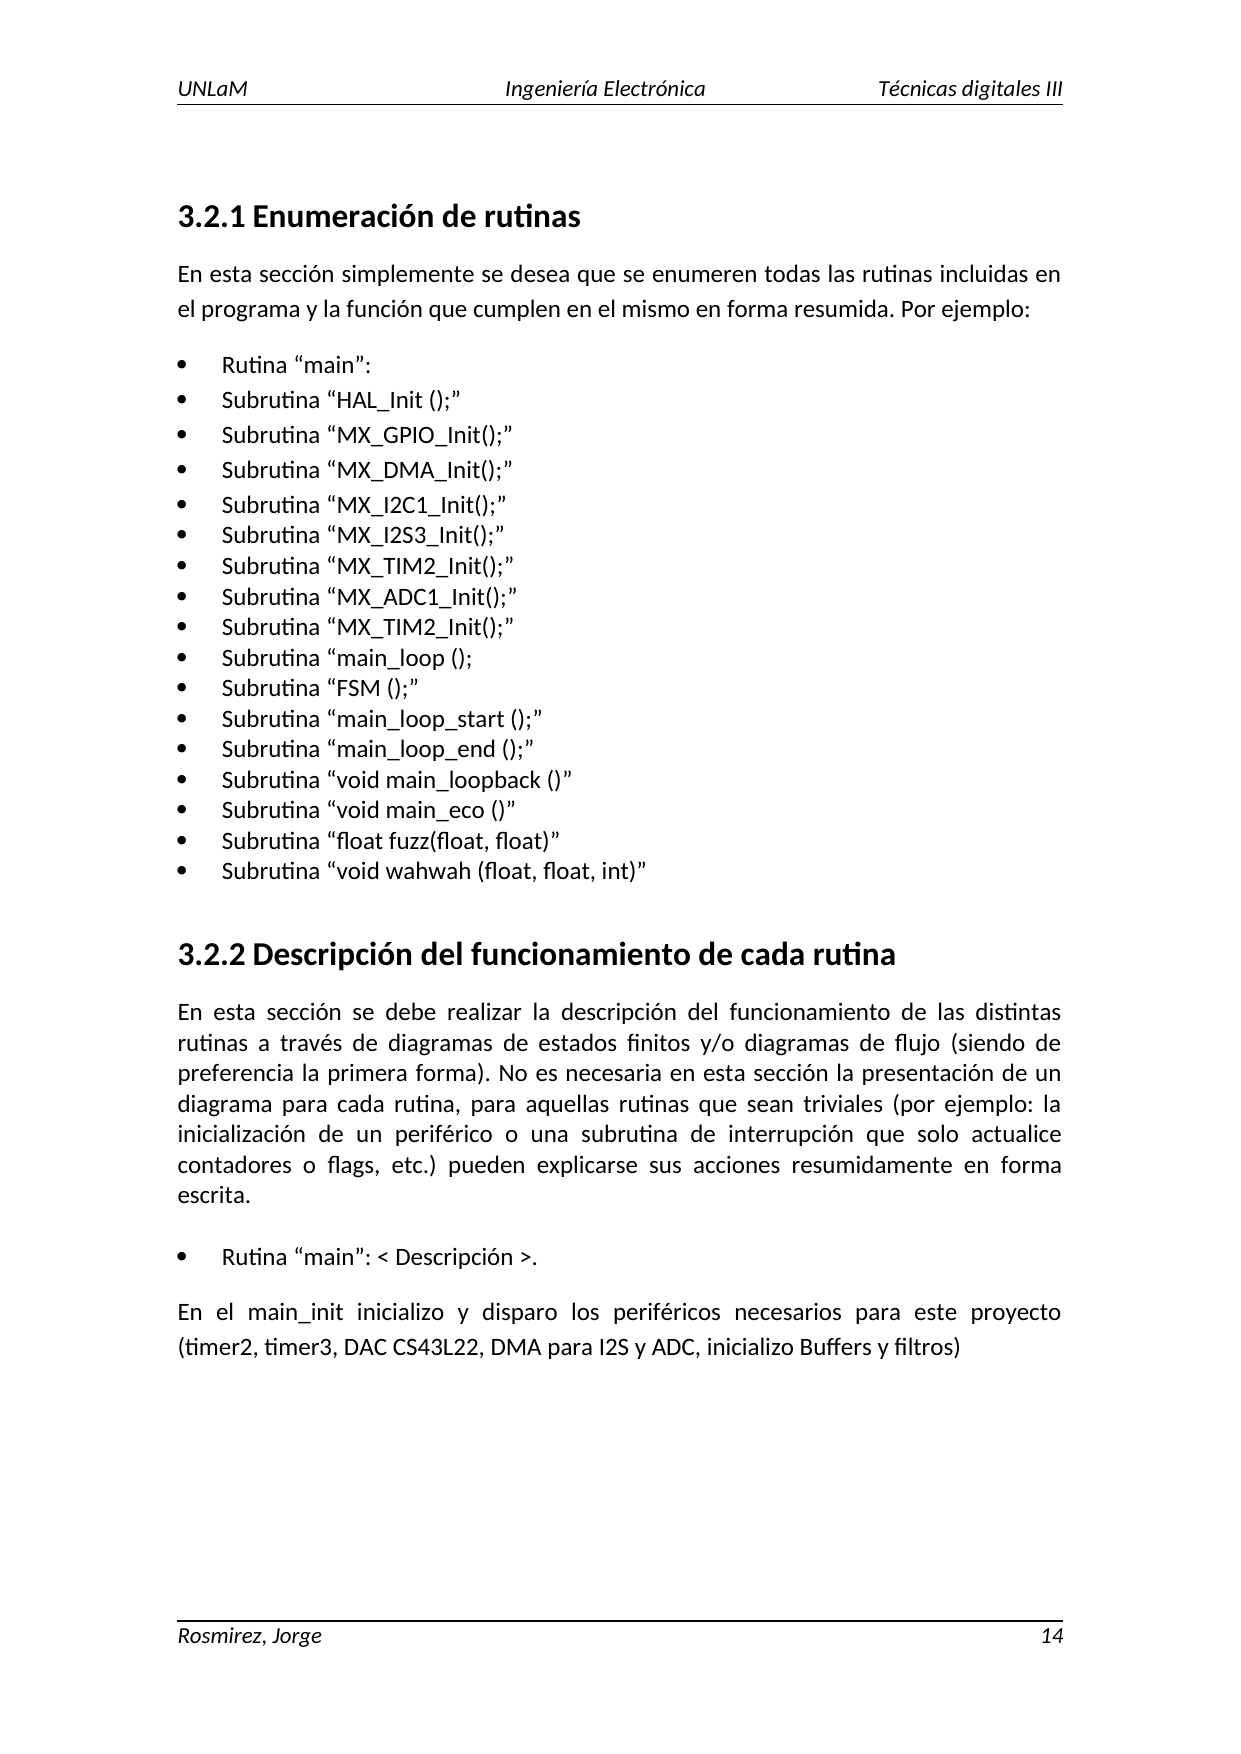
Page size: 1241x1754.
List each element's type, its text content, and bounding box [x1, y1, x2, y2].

list Subrutina “HAL_Init ();” [177, 384, 1063, 414]
subtitle Descripción del funcionamiento de cada rutina [177, 933, 1063, 974]
list Subrutina “void main_eco ()” [177, 794, 1063, 825]
list Subrutina “MX_TIM2_Init();” [177, 550, 1063, 581]
list Subrutina “FSM ();” [177, 672, 1063, 703]
text En el main_init inicializo y disparo los periféricos necesarios para este proyecto (timer2, timer3, DAC CS43L22, DMA para I2S y ADC, inicializo Buffers y filtros) [177, 1296, 1063, 1362]
list Subrutina “void wahwah (float, float, int)” [177, 855, 1063, 886]
list Subrutina “MX_I2C1_Init();” [177, 489, 1063, 519]
list Subrutina “MX_GPIO_Init();” [177, 419, 1063, 449]
list Subrutina “main_loop (); [177, 642, 1063, 672]
list Subrutina “main_loop_end ();” [177, 733, 1063, 764]
list Rutina “main”: < Descripción >. [177, 1241, 1063, 1271]
list Subrutina “float fuzz(float, float)” [177, 825, 1063, 855]
list Subrutina “MX_DMA_Init();” [177, 454, 1063, 484]
list Subrutina “MX_ADC1_Init();” [177, 581, 1063, 611]
text En esta sección se debe realizar la descripción del funcionamiento de las distintas rutinas a través de diagramas de estados finitos y/o diagramas de flujo (siendo de preferencia la primera forma). No es necesaria en esta sección la presentación de un diagrama para cada rutina, para aquellas rutinas que sean triviales (por ejemplo: la inicialización de un periférico o una subrutina de interrupción que solo actualice contadores o flags, etc.) pueden explicarse sus acciones resumidamente en forma escrita. [177, 996, 1063, 1210]
text En esta sección simplemente se desea que se enumeren todas las rutinas incluidas en el programa y la función que cumplen en el mismo en forma resumida. Por ejemplo: [177, 258, 1063, 324]
subtitle Enumeración de rutinas [177, 195, 1063, 236]
list Rutina “main”: [177, 349, 1063, 379]
list Subrutina “void main_loopback ()” [177, 764, 1063, 794]
list Subrutina “MX_TIM2_Init();” [177, 611, 1063, 642]
list Subrutina “MX_I2S3_Init();” [177, 519, 1063, 550]
list Subrutina “main_loop_start ();” [177, 703, 1063, 733]
